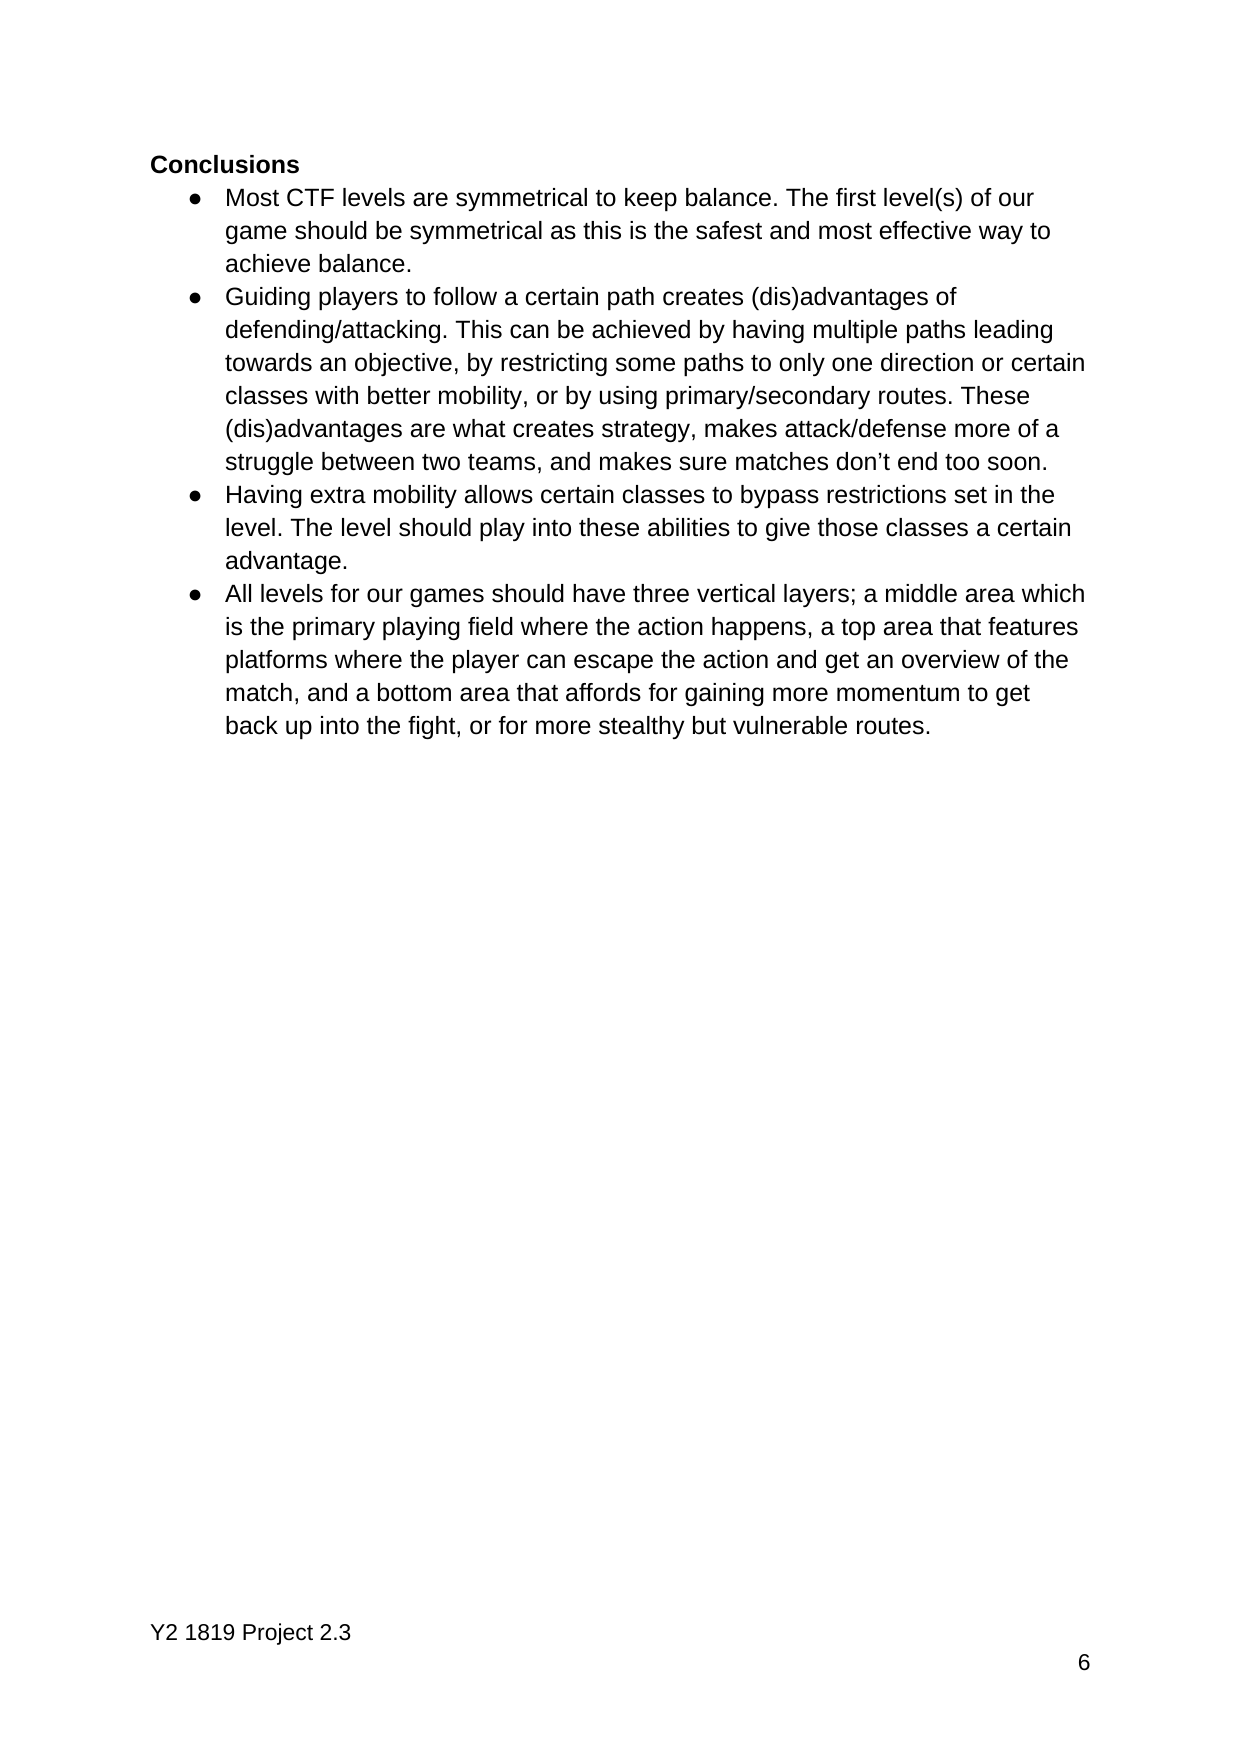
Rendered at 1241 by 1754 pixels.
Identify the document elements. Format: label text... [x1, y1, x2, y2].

text Conclusions [150, 150, 1090, 179]
list Having extra mobility allows certain classes to bypass restrictions set in the level. The level should play into these abilities to give those classes a certain advantage. [187, 480, 1090, 575]
list Most CTF levels are symmetrical to keep balance. The first level(s) of our game should be symmetrical as this is the safest and most effective way to achieve balance. [187, 183, 1090, 278]
list Guiding players to follow a certain path creates (dis)advantages of defending/attacking. This can be achieved by having multiple paths leading towards an objective, by restricting some paths to only one direction or certain classes with better mobility, or by using primary/secondary routes. These (dis)advantages are what creates strategy, makes attack/defense more of a struggle between two teams, and makes sure matches don’t end too soon. [187, 282, 1090, 476]
list All levels for our games should have three vertical layers; a middle area which is the primary playing field where the action happens, a top area that features platforms where the player can escape the action and get an overview of the match, and a bottom area that affords for gaining more momentum to get back up into the fight, or for more stealthy but vulnerable routes. [187, 579, 1090, 740]
